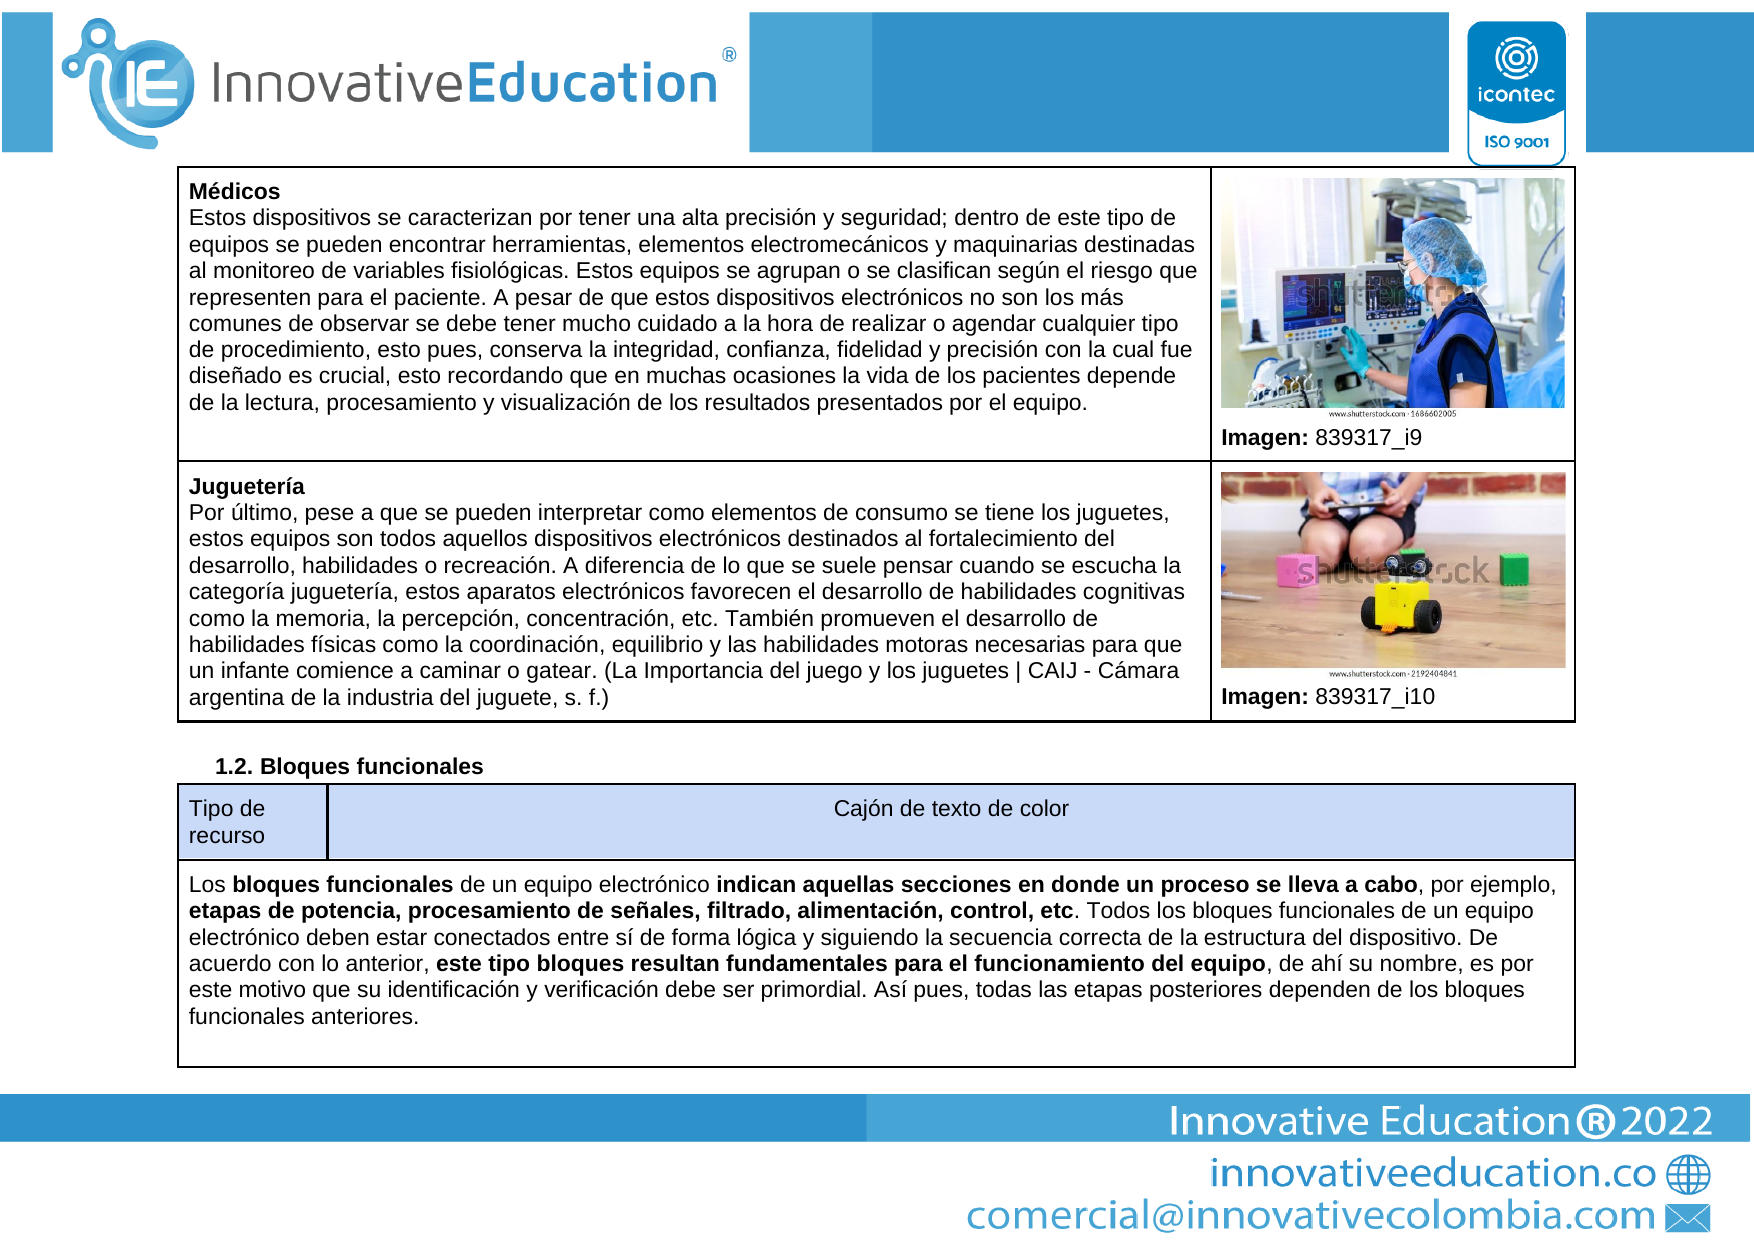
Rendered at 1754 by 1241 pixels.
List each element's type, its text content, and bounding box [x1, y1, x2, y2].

picture [1524, 88, 1529, 101]
picture [1485, 91, 1493, 101]
picture [0, 1092, 1751, 1239]
picture [2, 0, 1754, 166]
table_header Cajón de texto de color [329, 785, 1574, 858]
list Bloques funcionales [215, 753, 1577, 779]
table_header Tipo de recurso [179, 785, 326, 858]
picture [1513, 90, 1521, 101]
picture [1221, 472, 1566, 679]
picture [1527, 46, 1537, 72]
table_cell Médicos Estos dispositivos se caracterizan por tener una alta precisión y seguridad; dentro de este tipo de equipos se pueden encontrar herramientas, elementos electromecánicos y maquinarias destinadas al monitoreo de variables fisiológicas. Estos equipos se agrupan o se clasifican según el riesgo que representen para el paciente. A pesar de que estos dispositivos electrónicos no son los más comunes de observar se debe tener mucho cuidado a la hora de realizar o agendar cualquier tipo de procedimiento, esto pues, conserva la integridad, confianza, fidelidad y precisión con la cual fue diseñado es crucial, esto recordando que en muchas ocasiones la vida de los pacientes depende de la lectura, procesamiento y visualización de los resultados presentados por el equipo. [179, 168, 1210, 460]
table_cell Imagen: 839317_i9 [1212, 168, 1574, 460]
picture [1504, 73, 1528, 79]
table_cell Juguetería Por último, pese a que se pueden interpretar como elementos de consumo se tiene los juguetes, estos equipos son todos aquellos dispositivos electrónicos destinados al fortalecimiento del desarrollo, habilidades o recreación. A diferencia de lo que se suele pensar cuando se escucha la categoría juguetería, estos aparatos electrónicos favorecen el desarrollo de habilidades cognitivas como la memoria, la percepción, concentración, etc. También promueven el desarrollo de habilidades físicas como la coordinación, equilibrio y las habilidades motoras necesarias para que un infante comience a caminar o gatear. (La Importancia del juego y los juguetes | CAIJ - Cámara argentina de la industria del juguete, s. f.) [179, 462, 1210, 720]
picture [1464, 18, 1569, 166]
picture [1503, 44, 1526, 72]
picture [1496, 48, 1501, 70]
picture [1509, 51, 1524, 65]
picture [1470, 111, 1564, 164]
picture [1506, 38, 1531, 44]
picture [1221, 178, 1565, 419]
picture [1532, 90, 1542, 101]
table_cell Imagen: 839317_i10 [1212, 462, 1574, 720]
